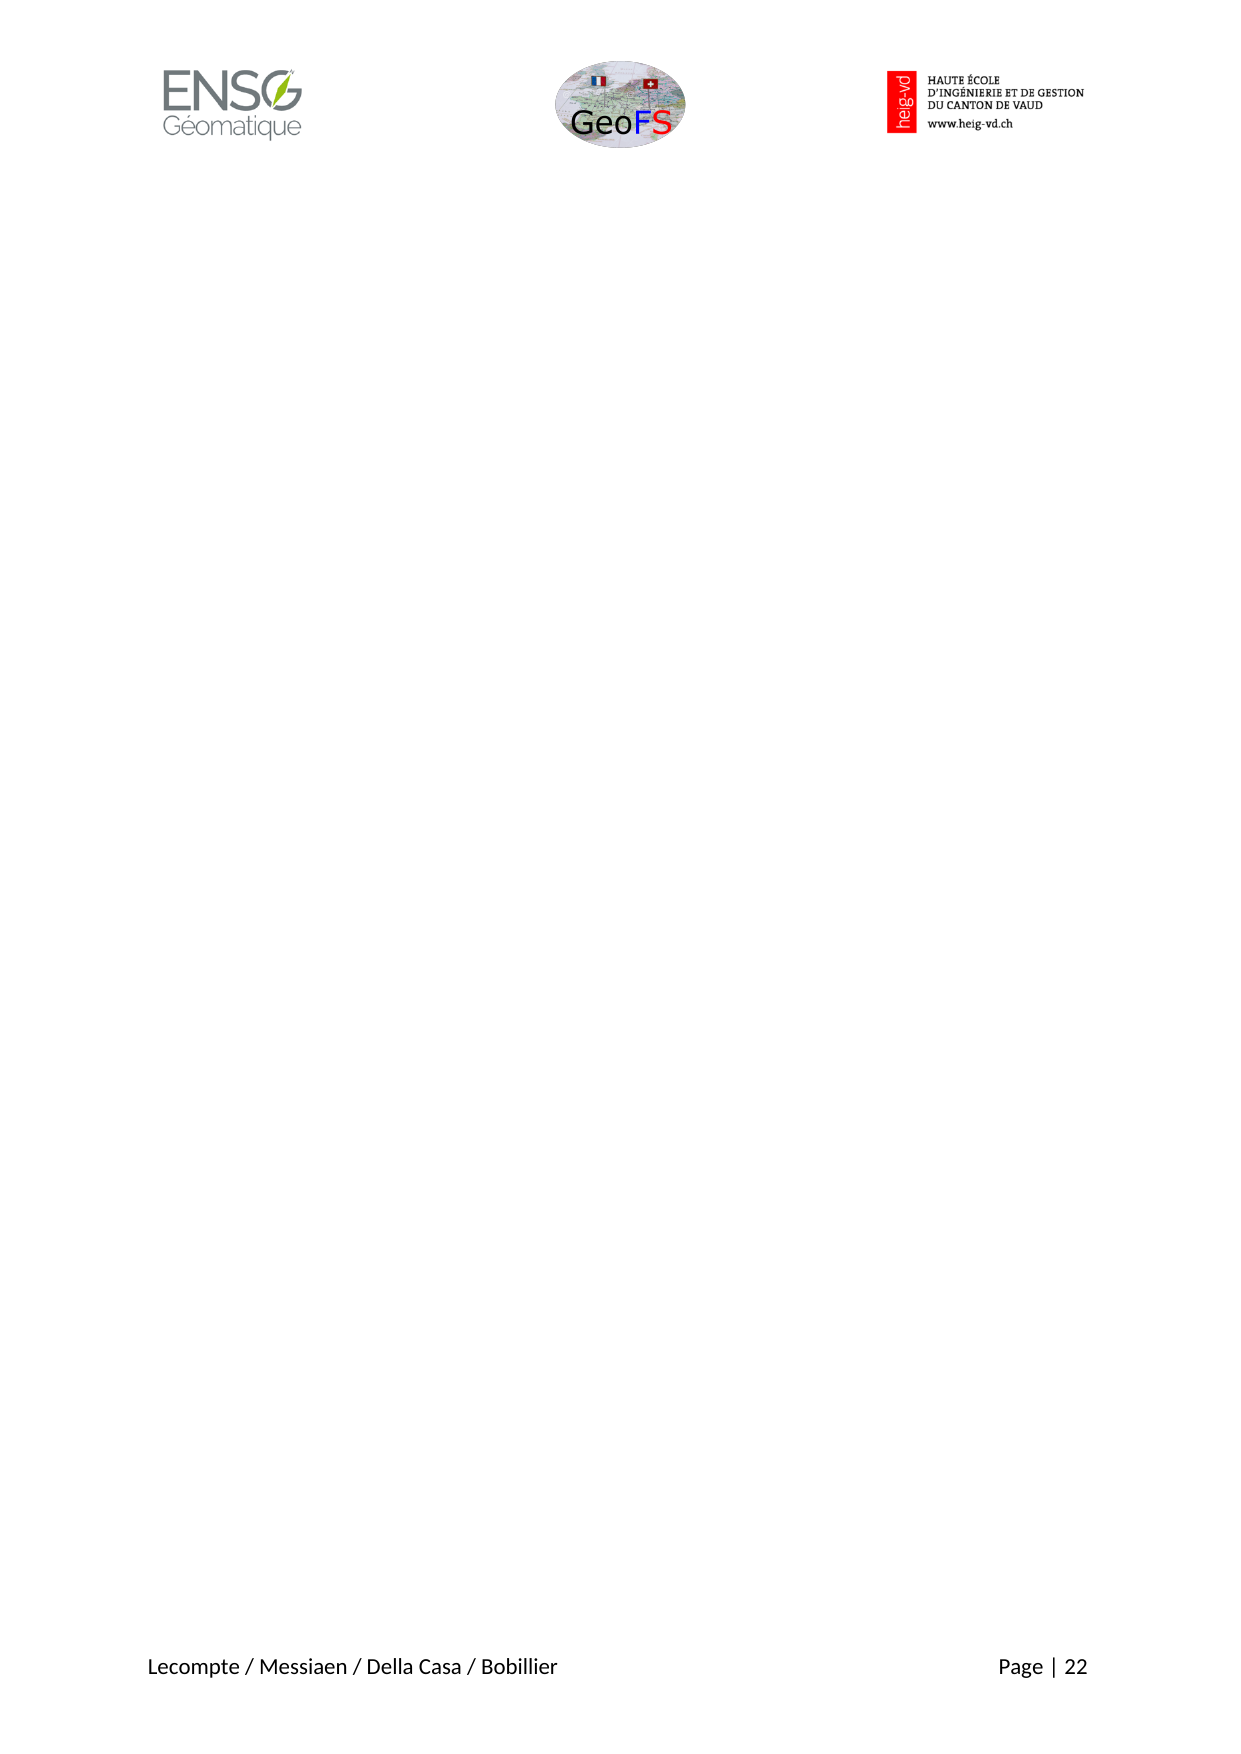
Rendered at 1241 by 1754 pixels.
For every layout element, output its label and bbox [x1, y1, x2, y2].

picture [551, 59, 689, 148]
picture [147, 59, 318, 148]
picture [877, 59, 1093, 148]
